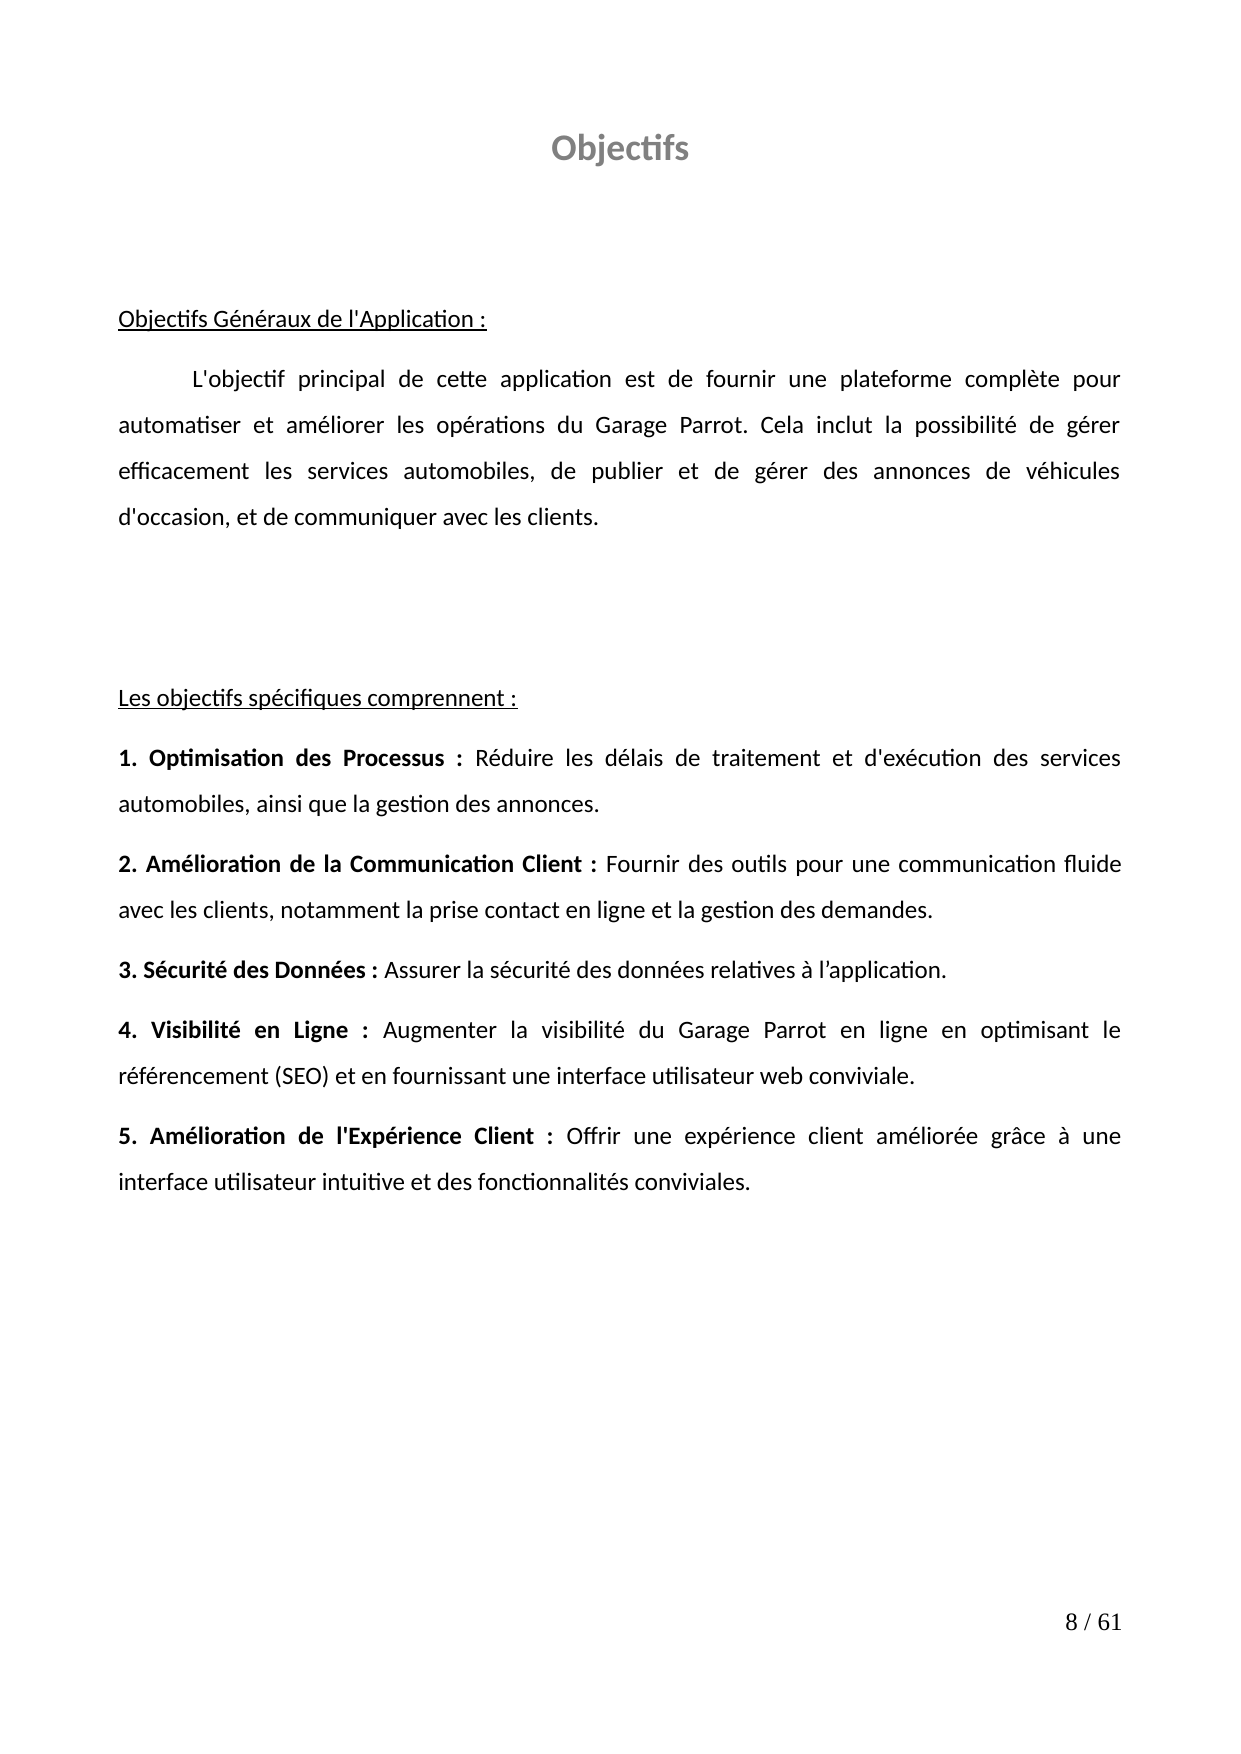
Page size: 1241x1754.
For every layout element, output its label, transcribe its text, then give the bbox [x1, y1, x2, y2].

text 1. Optimisation des Processus : Réduire les délais de traitement et d'exécution des services automobiles, ainsi que la gestion des annonces. [118, 742, 1122, 818]
subtitle Objectifs [118, 124, 1122, 170]
text Les objectifs spécifiques comprennent : [118, 682, 1122, 712]
text 5. Amélioration de l'Expérience Client : Offrir une expérience client améliorée grâce à une interface utilisateur intuitive et des fonctionnalités conviviales. [118, 1121, 1122, 1197]
text 4. Visibilité en Ligne : Augmenter la visibilité du Garage Parrot en ligne en optimisant le référencement (SEO) et en fournissant une interface utilisateur web conviviale. [118, 1014, 1122, 1091]
text Objectifs Généraux de l'Application : [118, 303, 1122, 334]
text 3. Sécurité des Données : Assurer la sécurité des données relatives à l’application. [118, 954, 1122, 985]
text 2. Amélioration de la Communication Client : Fournir des outils pour une communication fluide avec les clients, notamment la prise contact en ligne et la gestion des demandes. [118, 848, 1122, 924]
text L'objectif principal de cette application est de fournir une plateforme complète pour automatiser et améliorer les opérations du Garage Parrot. Cela inclut la possibilité de gérer efficacement les services automobiles, de publier et de gérer des annonces de véhicules d'occasion, et de communiquer avec les clients. [118, 364, 1122, 531]
